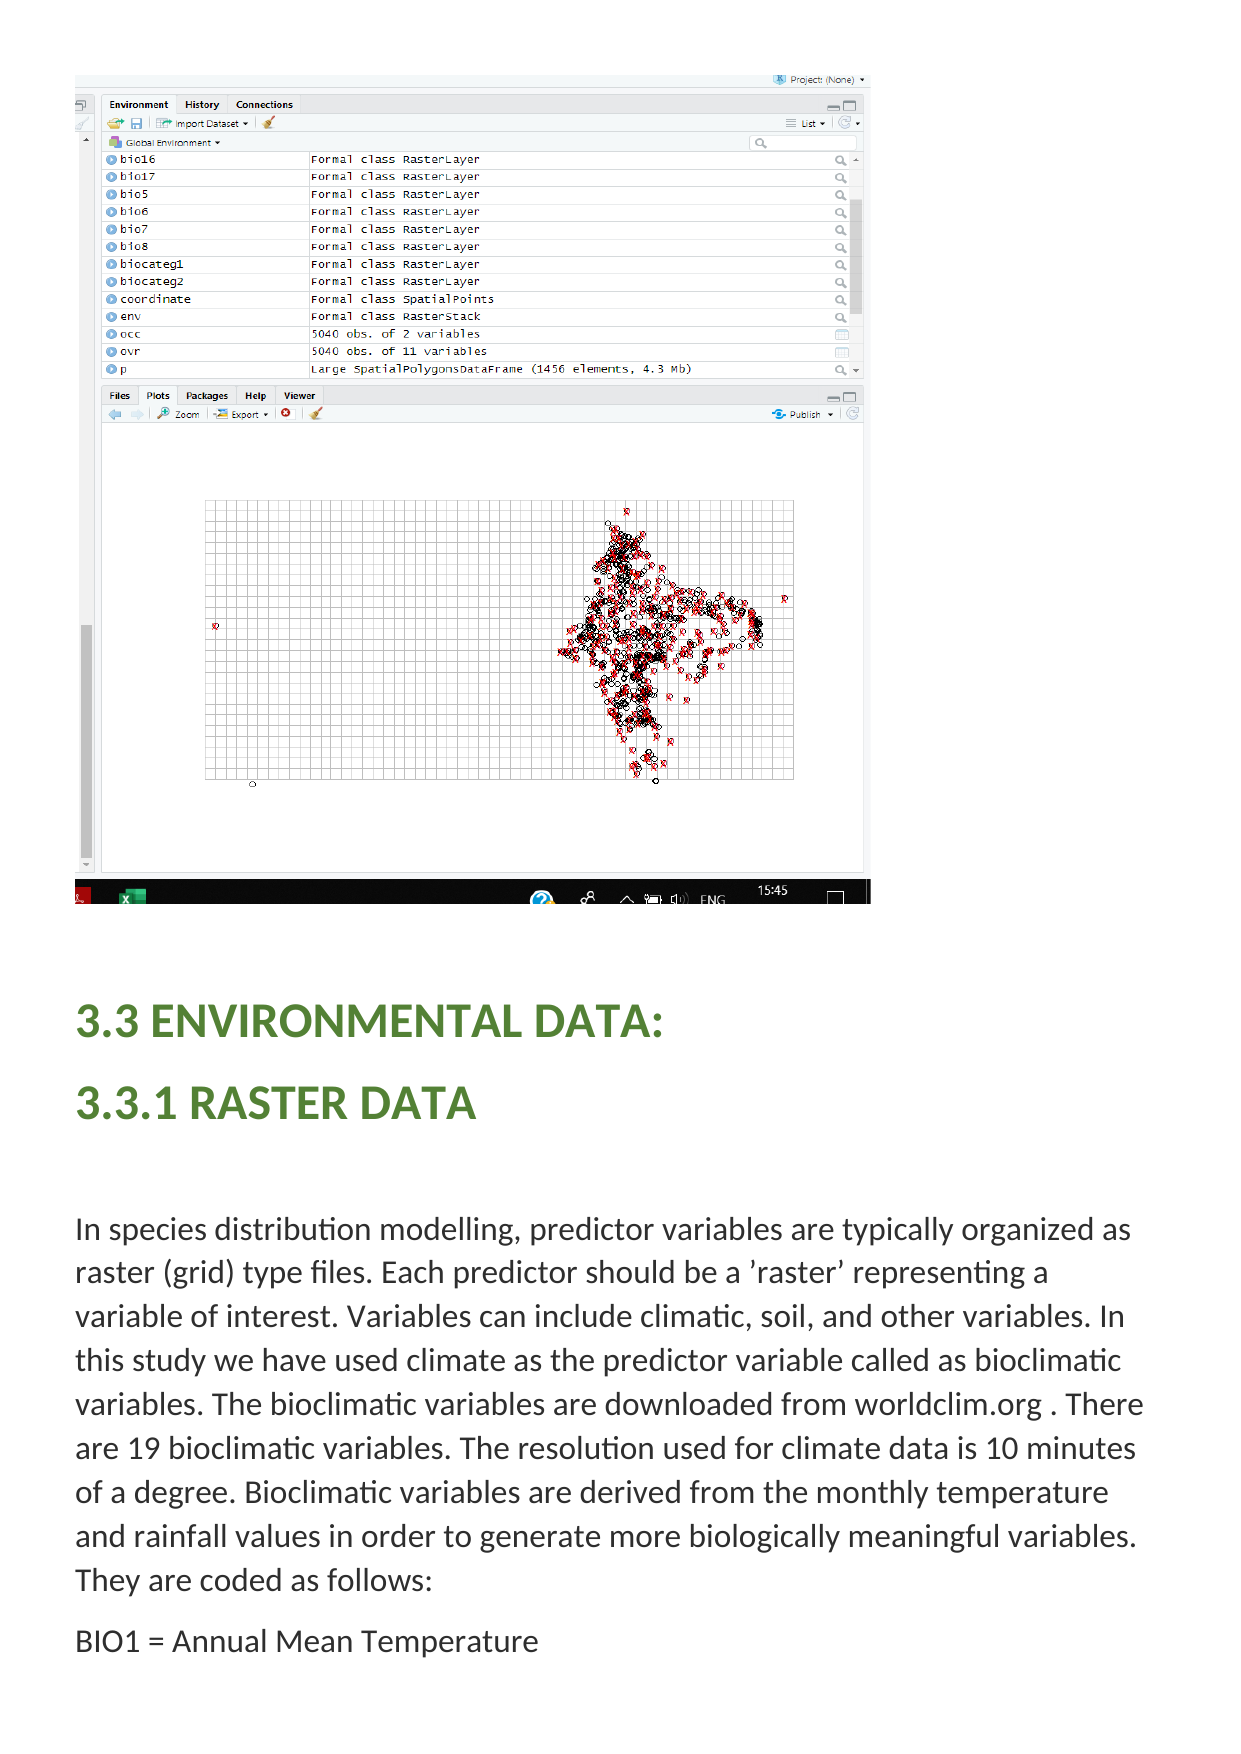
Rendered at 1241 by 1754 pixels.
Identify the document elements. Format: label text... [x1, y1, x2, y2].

picture [75, 75, 871, 904]
text In species distribution modelling, predictor variables are typically organized as raster (grid) type files. Each predictor should be a ’raster’ representing a variable of interest. Variables can include climatic, soil, and other variables. In this study we have used climate as the predictor variable called as bioclimatic variables. The bioclimatic variables are downloaded from worldclim.org . There are 19 bioclimatic variables. The resolution used for climate data is 10 minutes of a degree. Bioclimatic variables are derived from the monthly temperature and rainfall values in order to generate more biologically meaningful variables. They are coded as follows: [75, 1207, 1165, 1600]
text 3.3.1 RASTER DATA [75, 1071, 1165, 1132]
text 3.3 ENVIRONMENTAL DATA: [75, 989, 1165, 1050]
text BIO1 = Annual Mean Temperature [75, 1620, 1165, 1661]
